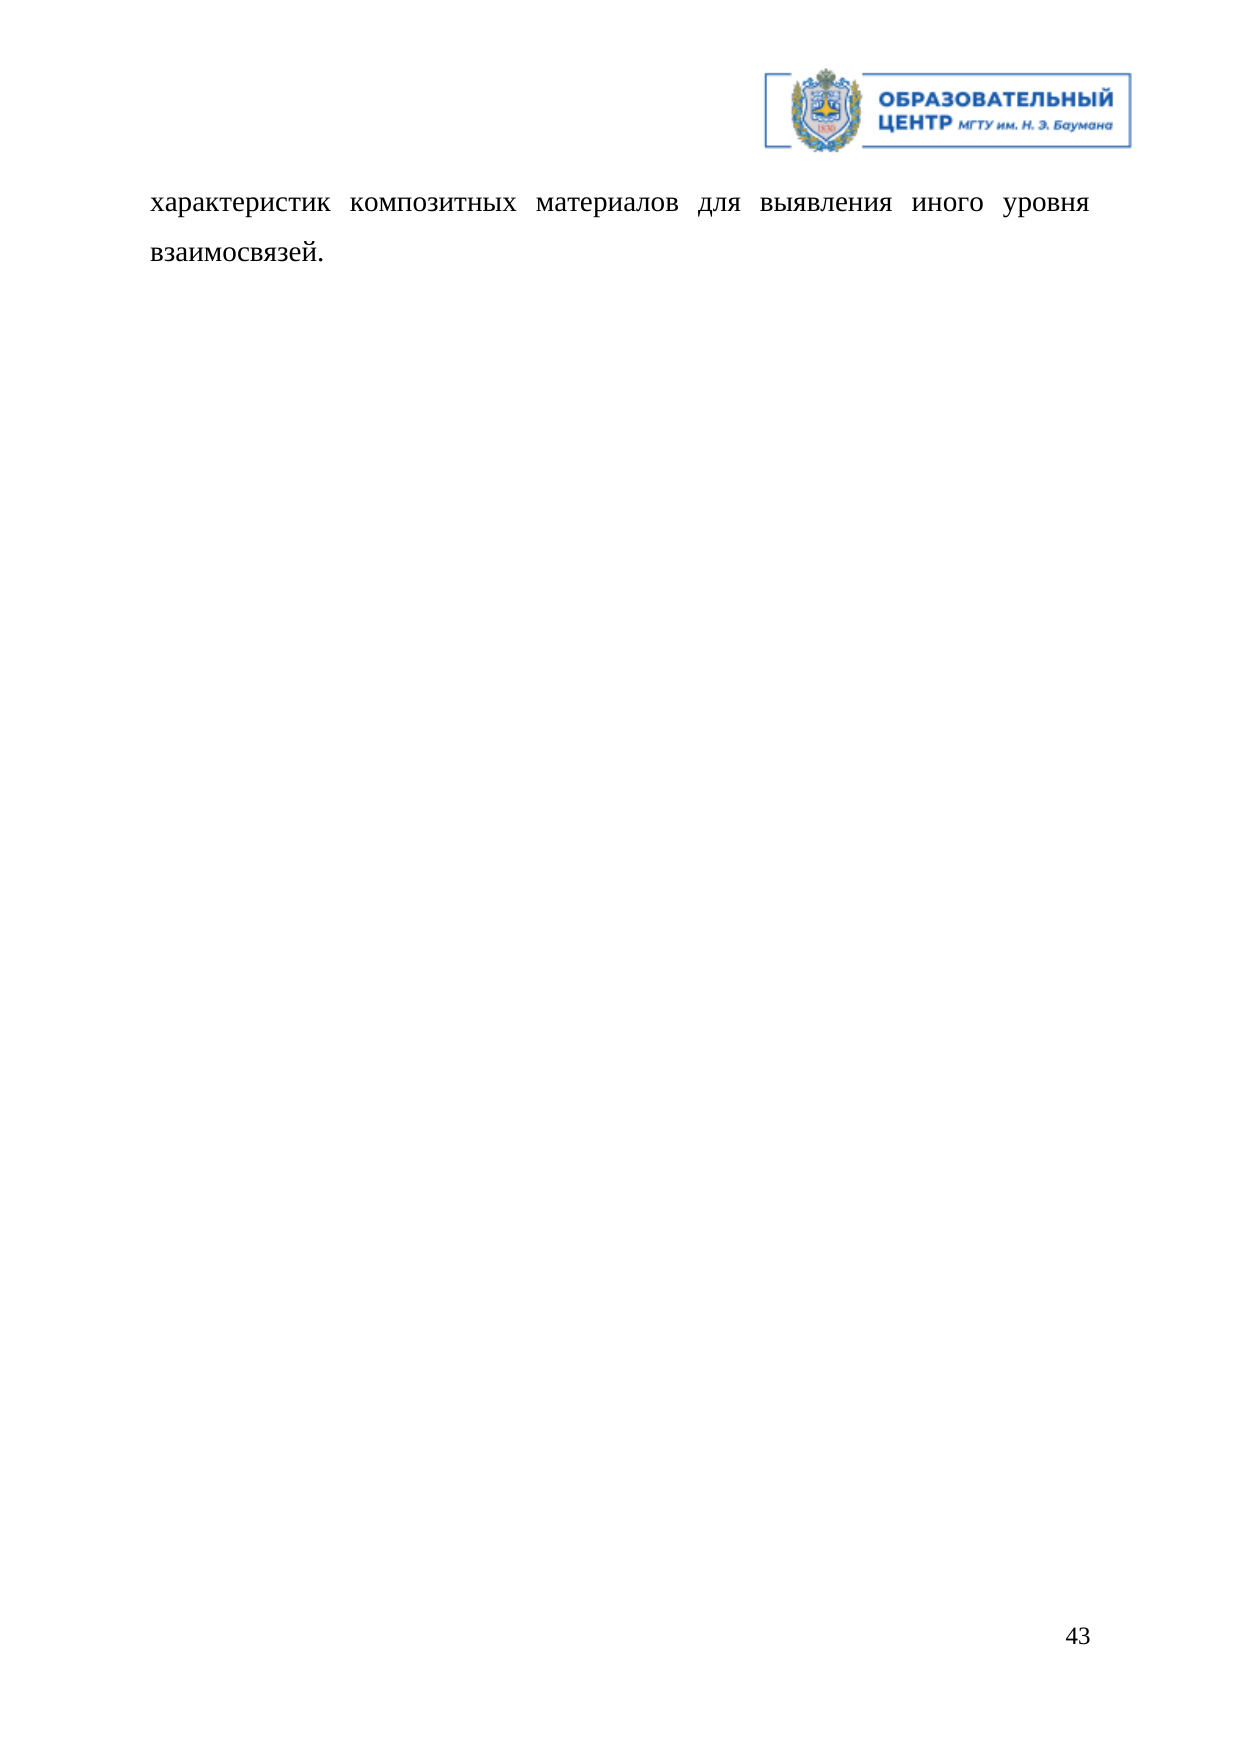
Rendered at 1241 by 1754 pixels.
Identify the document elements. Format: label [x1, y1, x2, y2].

text [150, 150, 1090, 268]
picture [734, 45, 1182, 168]
